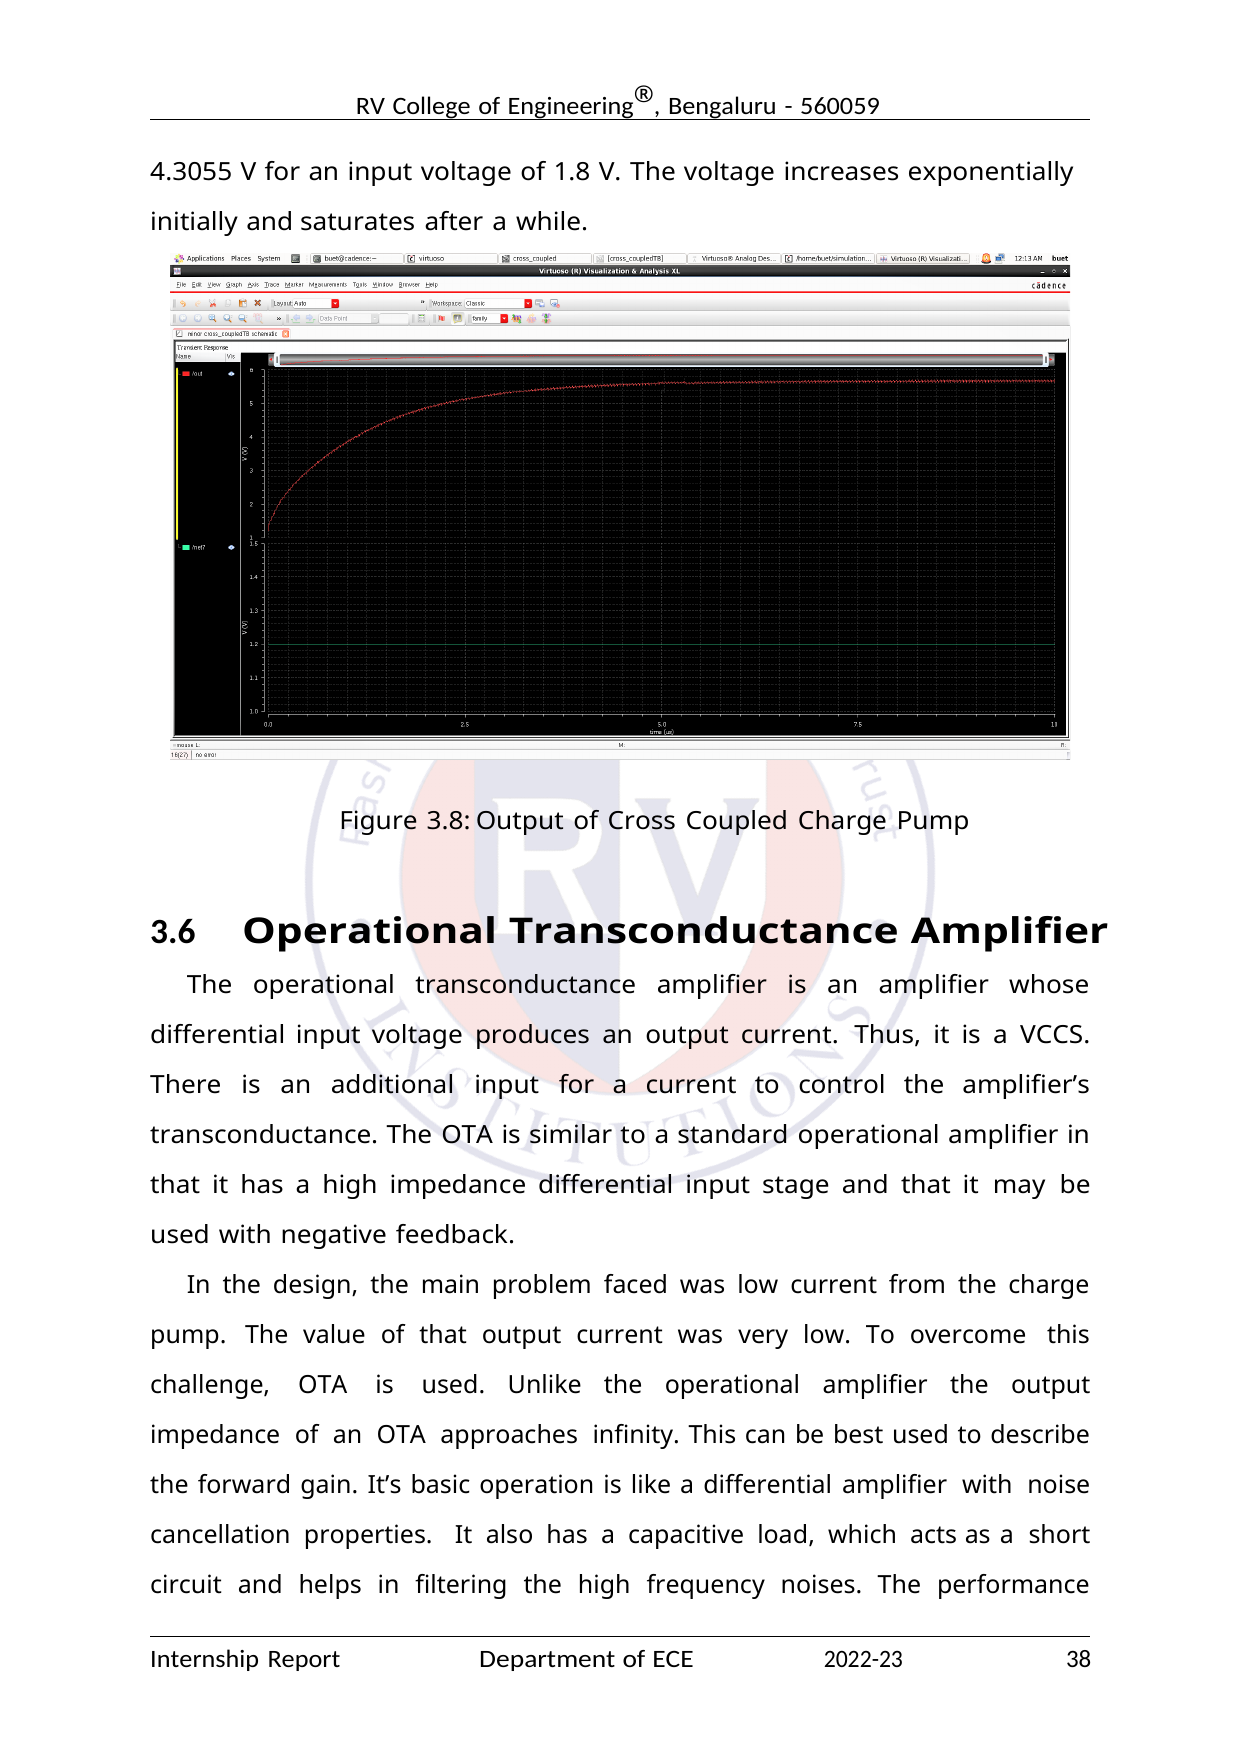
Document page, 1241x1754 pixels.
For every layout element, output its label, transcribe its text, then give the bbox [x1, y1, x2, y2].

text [150, 1267, 1090, 1601]
list Operational Transconductance Amplifier [150, 905, 1240, 954]
text The operational transconductance amplifier is an amplifier whose differential input voltage produces an output current. Thus, it is a VCCS. There is an additional input for a current to control the amplifier’s transconductance. The OTA is similar to a standard operational amplifier in that it has a high impedance differential input stage and that it may be used with negative feedback. [150, 967, 1090, 1251]
text 4.3055 V for an input voltage of 1.8 V. The voltage increases exponentially initially and saturates after a while. [150, 153, 1142, 237]
picture [170, 188, 1232, 905]
text Figure 3.8: Output of Cross Coupled Charge Pump [339, 802, 1240, 836]
picture [175, 954, 1232, 1563]
